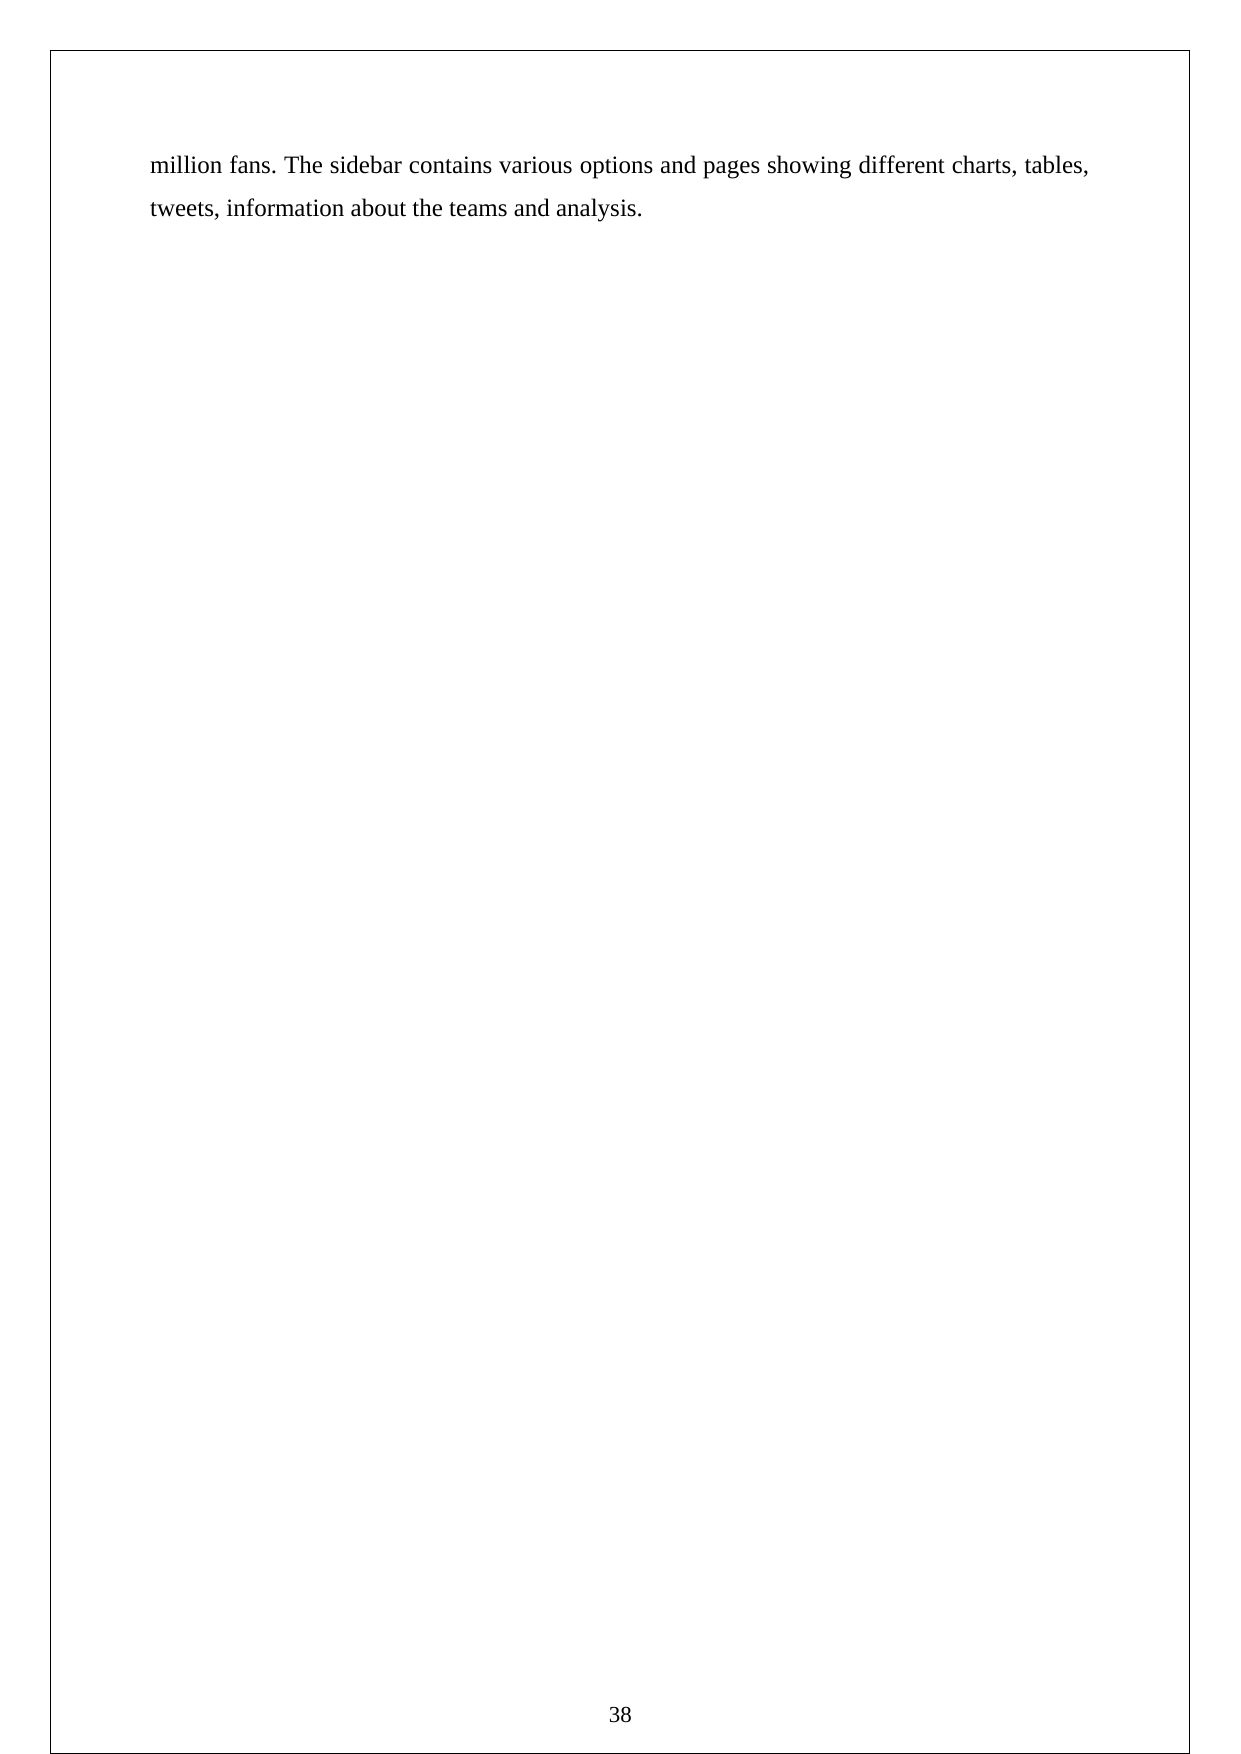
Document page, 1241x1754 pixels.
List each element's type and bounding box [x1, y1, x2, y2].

text [150, 150, 1090, 222]
